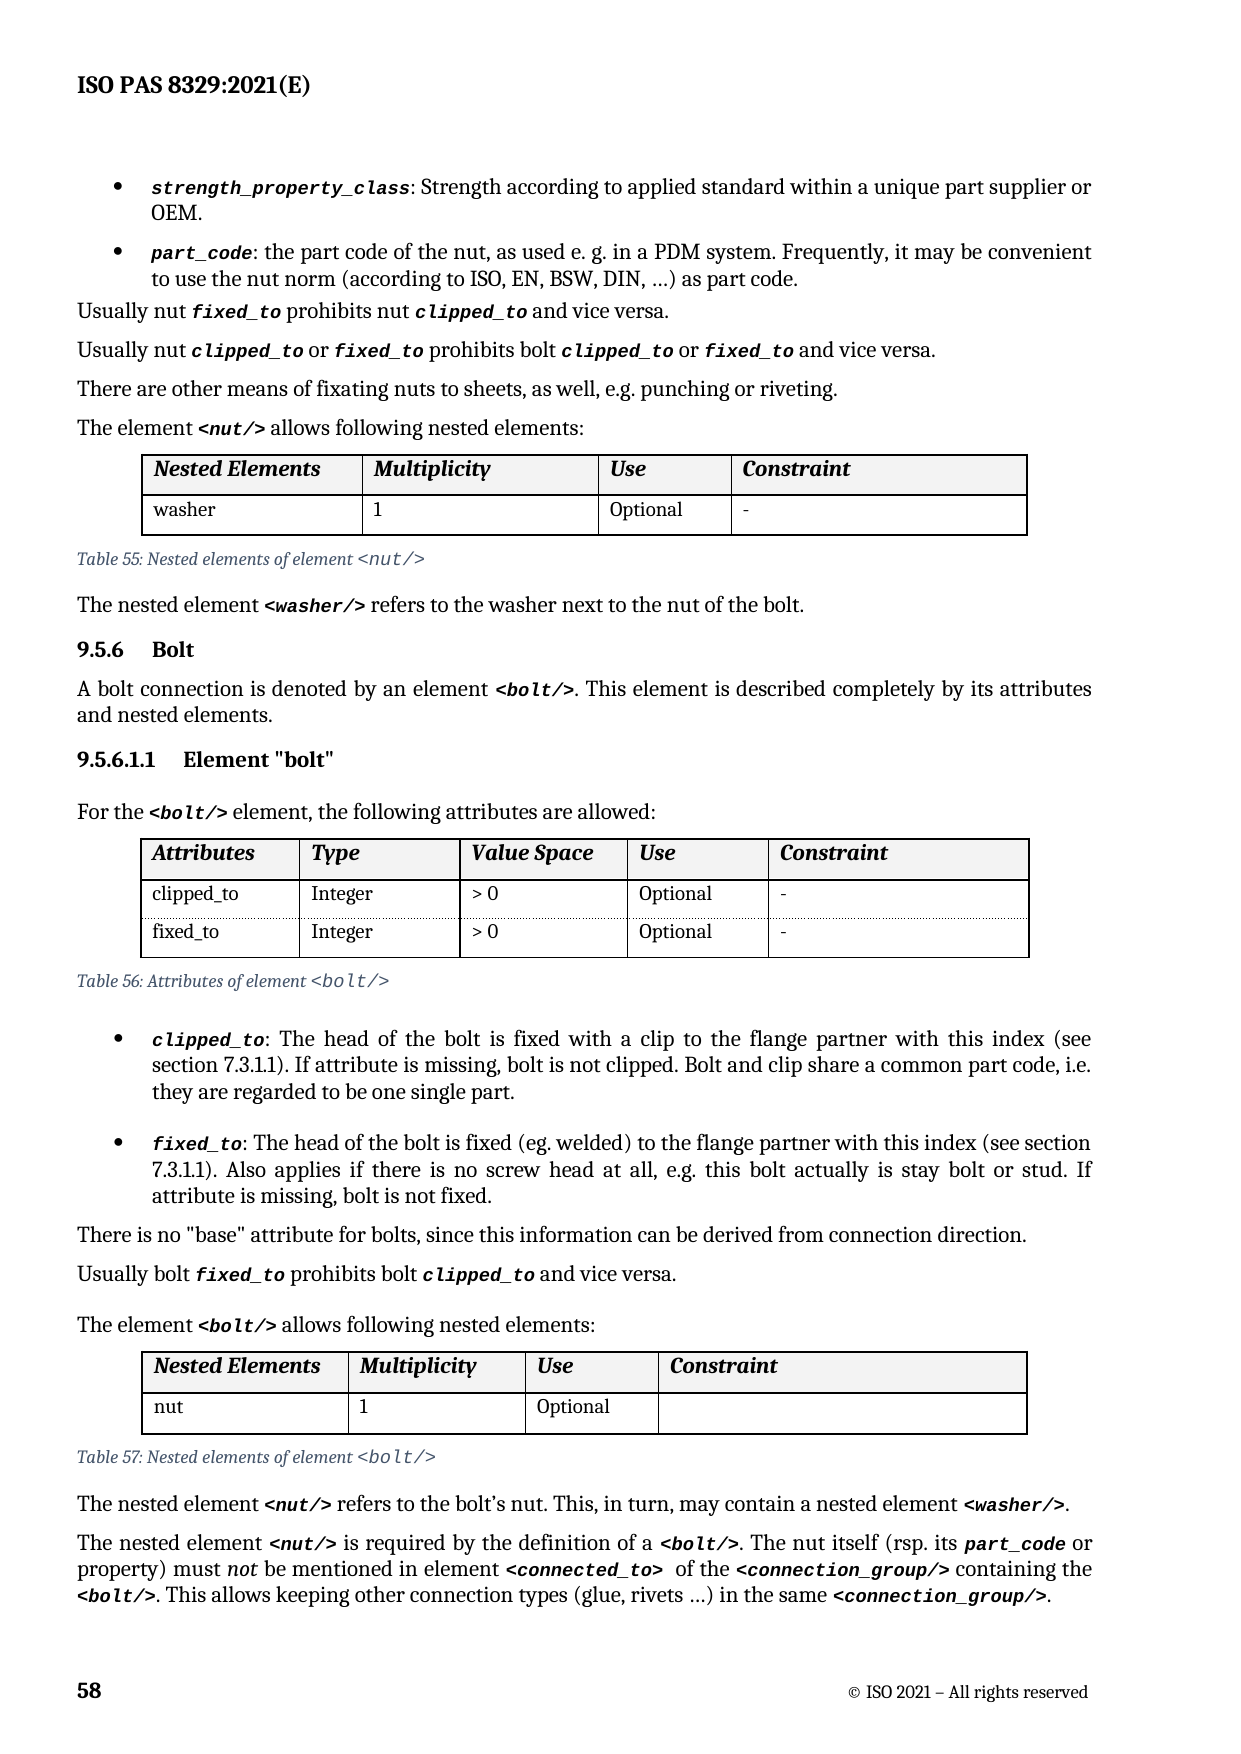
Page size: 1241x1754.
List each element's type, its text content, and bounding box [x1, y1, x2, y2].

text Usually nut fixed_to prohibits nut clipped_to and vice versa. [77, 298, 1092, 324]
subtitle Element "bolt" [77, 747, 1092, 774]
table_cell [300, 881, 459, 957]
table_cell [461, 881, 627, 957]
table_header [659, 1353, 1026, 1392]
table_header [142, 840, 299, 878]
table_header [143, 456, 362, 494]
text Usually bolt fixed_to prohibits bolt clipped_to and vice versa. [77, 1260, 1092, 1287]
list fixed_to: The head of the bolt is fixed (eg. welded) to the flange partner with this index (see section 7.3.1.1). Also applies if there is no screw head at all, e.g. this bolt actually is stay bolt or stud. If attribute is missing, bolt is not fixed. [114, 1130, 1092, 1209]
text There are other means of fixating nuts to sheets, as well, e.g. punching or riveting. [77, 376, 1092, 402]
list clipped_to: The head of the bolt is fixed with a clip to the flange partner with this index (see section 7.3.1.1). If attribute is missing, bolt is not clipped. Bolt and clip share a common part code, i.e. they are regarded to be one single part. [114, 1026, 1092, 1105]
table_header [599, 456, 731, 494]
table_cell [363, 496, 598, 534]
subtitle Bolt [77, 637, 1092, 663]
text The nested element <nut/> refers to the bolt’s nut. This, in turn, may contain a nested element <washer/>. [77, 1490, 1092, 1517]
text The nested element <nut/> is required by the definition of a <bolt/>. The nut itself (rsp. its part_code or property) must not be mentioned in element <connected_to> of the <connection_group/> containing the <bolt/>. This allows keeping other connection types (glue, rivets …) in the same <connection_group/>. [77, 1529, 1092, 1608]
text Table 56: Attributes of element <bolt/> [77, 970, 1092, 993]
text A bolt connection is denoted by an element <bolt/>. This element is described completely by its attributes and nested elements. [77, 676, 1092, 728]
text Table 57: Nested elements of element <bolt/> [77, 1447, 1092, 1469]
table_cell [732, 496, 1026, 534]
text The nested element <washer/> refers to the washer next to the nut of the bolt. [77, 592, 1092, 618]
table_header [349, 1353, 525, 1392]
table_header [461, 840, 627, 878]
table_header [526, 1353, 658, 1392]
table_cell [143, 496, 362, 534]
text The element <bolt/> allows following nested elements: [77, 1312, 1092, 1338]
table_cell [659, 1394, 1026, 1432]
list part_code: the part code of the nut, as used e. g. in a PDM system. Frequently, it may be convenient to use the nut norm (according to ISO, EN, BSW, DIN, …) as part code. [114, 239, 1092, 292]
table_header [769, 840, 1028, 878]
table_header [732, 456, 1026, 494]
text The element <nut/> allows following nested elements: [77, 414, 1092, 441]
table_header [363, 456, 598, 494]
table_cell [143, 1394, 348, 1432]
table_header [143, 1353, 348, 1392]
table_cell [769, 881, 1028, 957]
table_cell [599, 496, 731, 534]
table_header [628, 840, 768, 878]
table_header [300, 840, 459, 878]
text Usually nut clipped_to or fixed_to prohibits bolt clipped_to or fixed_to and vice versa. [77, 337, 1092, 363]
text There is no "base" attribute for bolts, since this information can be derived from connection direction. [77, 1222, 1092, 1248]
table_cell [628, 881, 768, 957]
text Table 55: Nested elements of element <nut/> [77, 548, 1092, 571]
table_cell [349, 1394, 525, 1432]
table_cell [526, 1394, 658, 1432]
list strength_property_class: Strength according to applied standard within a unique part supplier or OEM. [114, 174, 1092, 227]
text For the <bolt/> element, the following attributes are allowed: [77, 799, 1092, 825]
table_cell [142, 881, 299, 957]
